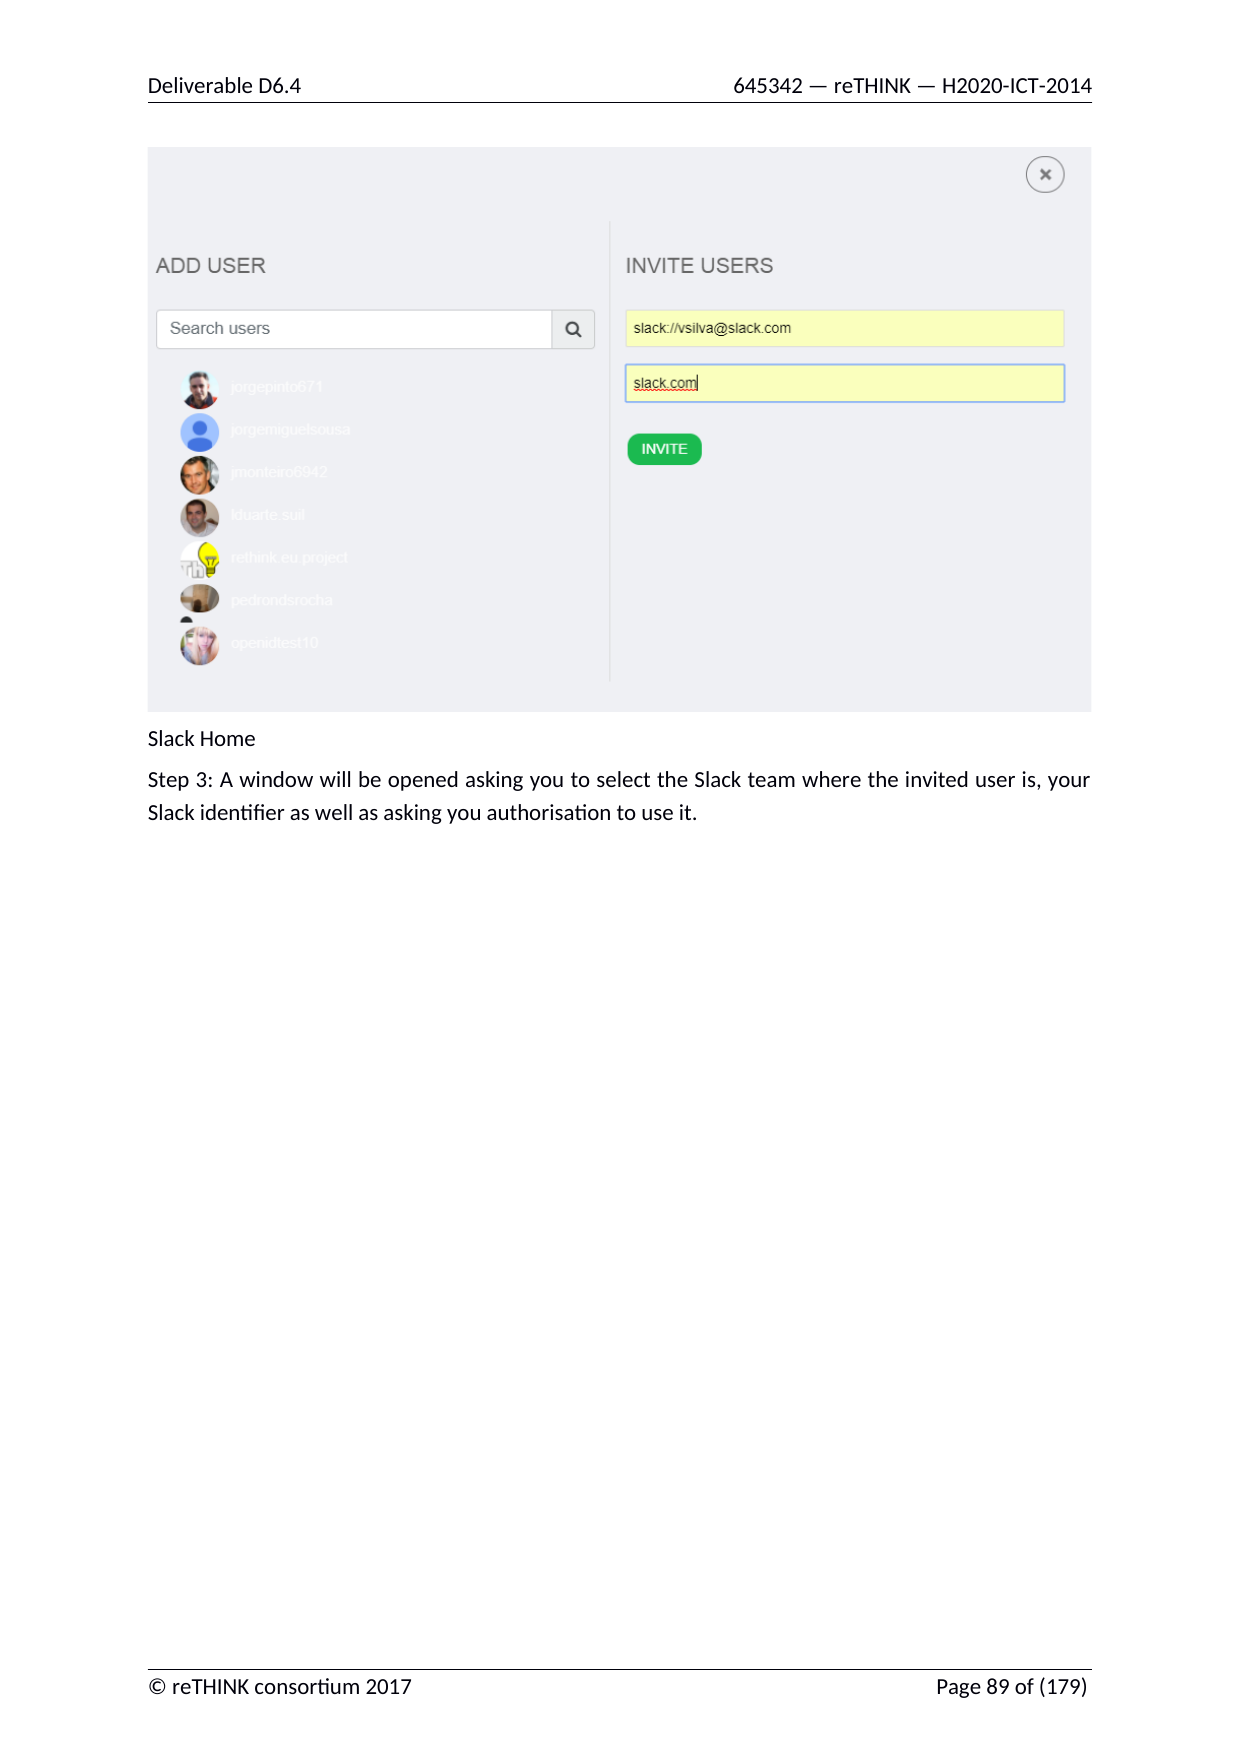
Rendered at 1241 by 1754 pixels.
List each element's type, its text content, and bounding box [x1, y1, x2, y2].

text Step 3: A window will be opened asking you to select the Slack team where the invited user is, your Slack identifier as well as asking you authorisation to use it. [148, 765, 1092, 826]
picture [147, 147, 1092, 712]
text Slack Home [148, 724, 1092, 752]
